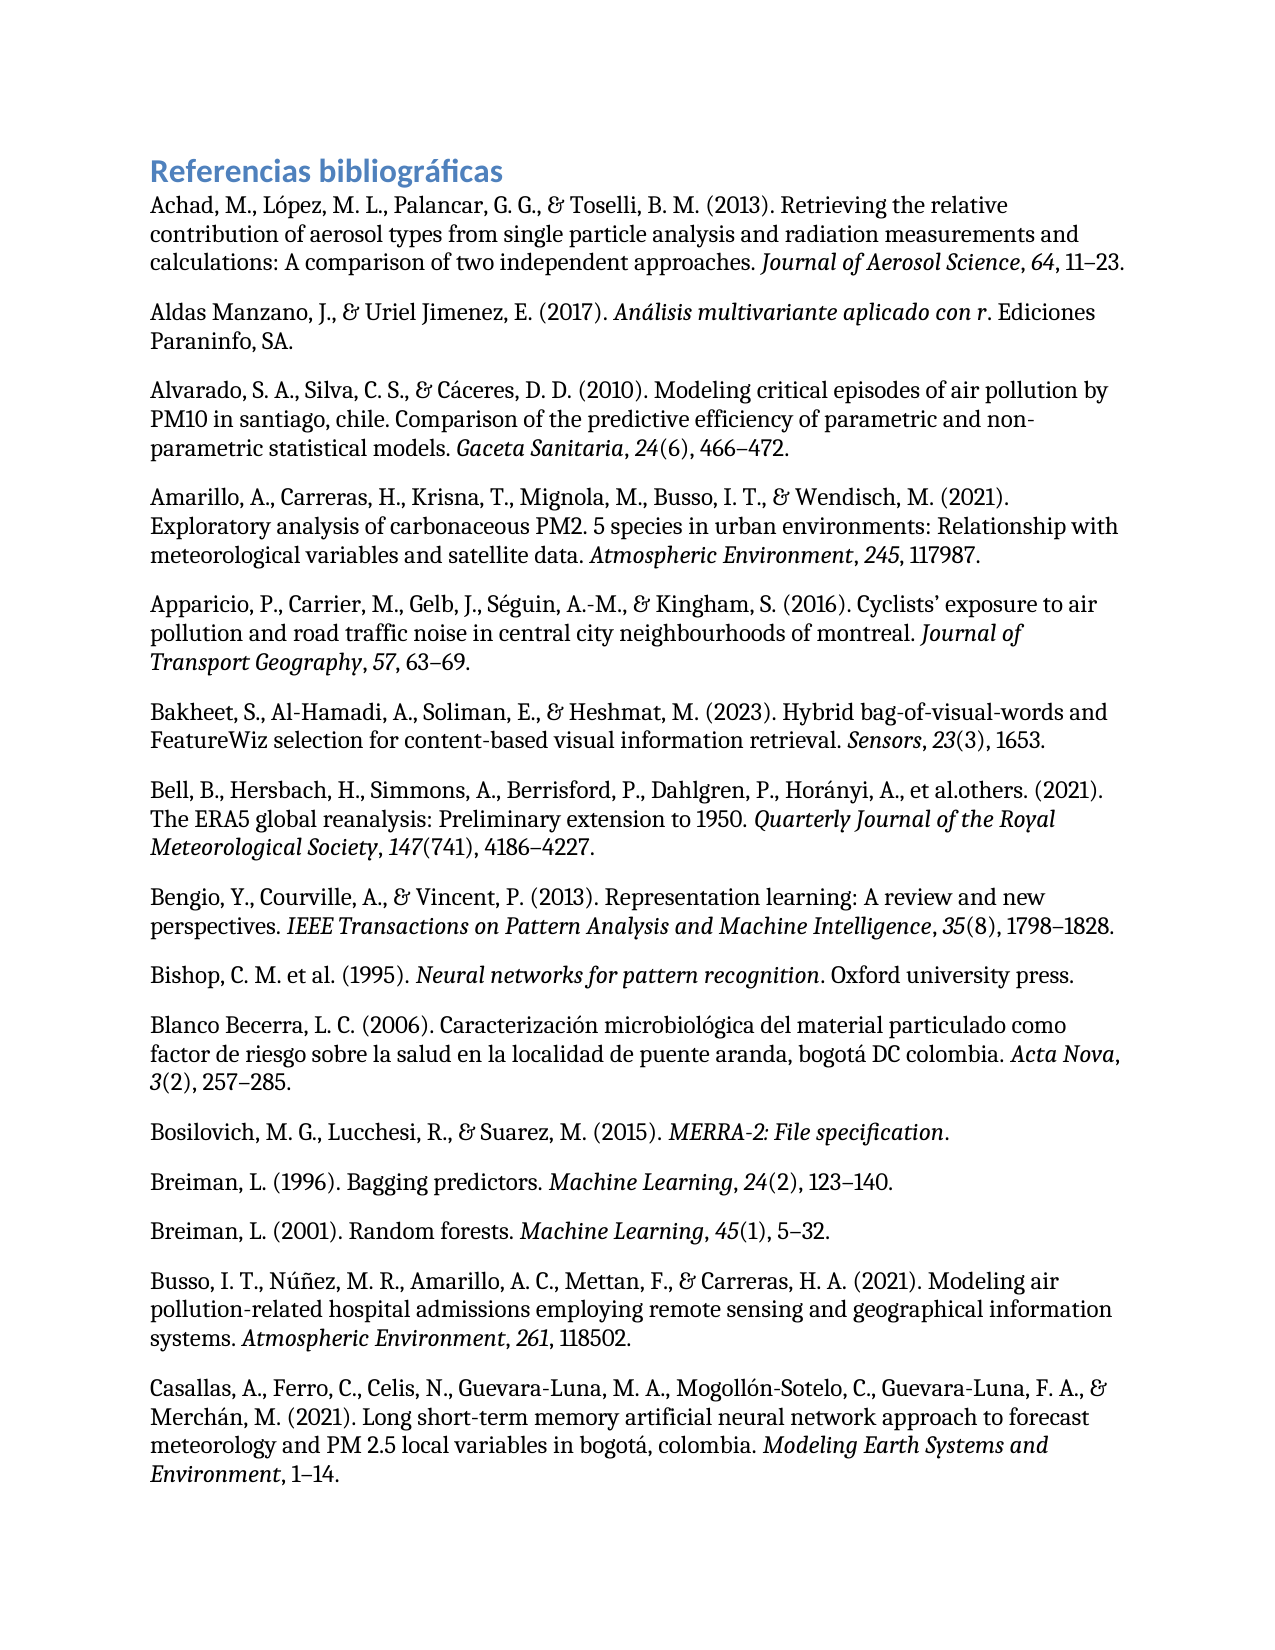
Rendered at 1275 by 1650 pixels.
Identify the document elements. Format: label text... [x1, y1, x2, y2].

text Busso, I. T., Núñez, M. R., Amarillo, A. C., Mettan, F., & Carreras, H. A. (2021). Modeling air pollution-related hospital admissions employing remote sensing and geographical information systems. Atmospheric Environment, 261, 118502. [150, 1267, 1125, 1353]
text Bosilovich, M. G., Lucchesi, R., & Suarez, M. (2015). MERRA-2: File specification. [150, 1118, 1125, 1147]
text Bengio, Y., Courville, A., & Vincent, P. (2013). Representation learning: A review and new perspectives. IEEE Transactions on Pattern Analysis and Machine Intelligence, 35(8), 1798–1828. [150, 883, 1125, 940]
text Apparicio, P., Carrier, M., Gelb, J., Séguin, A.-M., & Kingham, S. (2016). Cyclists’ exposure to air pollution and road traffic noise in central city neighbourhoods of montreal. Journal of Transport Geography, 57, 63–69. [150, 590, 1125, 677]
text Casallas, A., Ferro, C., Celis, N., Guevara-Luna, M. A., Mogollón-Sotelo, C., Guevara-Luna, F. A., & Merchán, M. (2021). Long short-term memory artificial neural network approach to forecast meteorology and PM 2.5 local variables in bogotá, colombia. Modeling Earth Systems and Environment, 1–14. [150, 1374, 1125, 1489]
subtitle Referencias bibliográficas [150, 150, 1125, 191]
text Breiman, L. (1996). Bagging predictors. Machine Learning, 24(2), 123–140. [150, 1167, 1125, 1196]
text Breiman, L. (2001). Random forests. Machine Learning, 45(1), 5–32. [150, 1217, 1125, 1246]
text Bakheet, S., Al-Hamadi, A., Soliman, E., & Heshmat, M. (2023). Hybrid bag-of-visual-words and FeatureWiz selection for content-based visual information retrieval. Sensors, 23(3), 1653. [150, 697, 1125, 755]
text Bell, B., Hersbach, H., Simmons, A., Berrisford, P., Dahlgren, P., Horányi, A., et al.others. (2021). The ERA5 global reanalysis: Preliminary extension to 1950. Quarterly Journal of the Royal Meteorological Society, 147(741), 4186–4227. [150, 776, 1125, 862]
text Alvarado, S. A., Silva, C. S., & Cáceres, D. D. (2010). Modeling critical episodes of air pollution by PM10 in santiago, chile. Comparison of the predictive efficiency of parametric and non-parametric statistical models. Gaceta Sanitaria, 24(6), 466–472. [150, 376, 1125, 462]
text Amarillo, A., Carreras, H., Krisna, T., Mignola, M., Busso, I. T., & Wendisch, M. (2021). Exploratory analysis of carbonaceous PM2. 5 species in urban environments: Relationship with meteorological variables and satellite data. Atmospheric Environment, 245, 117987. [150, 483, 1125, 569]
text Blanco Becerra, L. C. (2006). Caracterización microbiológica del material particulado como factor de riesgo sobre la salud en la localidad de puente aranda, bogotá DC colombia. Acta Nova, 3(2), 257–285. [150, 1011, 1125, 1097]
text Bishop, C. M. et al. (1995). Neural networks for pattern recognition. Oxford university press. [150, 961, 1125, 990]
text Aldas Manzano, J., & Uriel Jimenez, E. (2017). Análisis multivariante aplicado con r. Ediciones Paraninfo, SA. [150, 298, 1125, 355]
text Achad, M., López, M. L., Palancar, G. G., & Toselli, B. M. (2013). Retrieving the relative contribution of aerosol types from single particle analysis and radiation measurements and calculations: A comparison of two independent approaches. Journal of Aerosol Science, 64, 11–23. [150, 191, 1125, 277]
